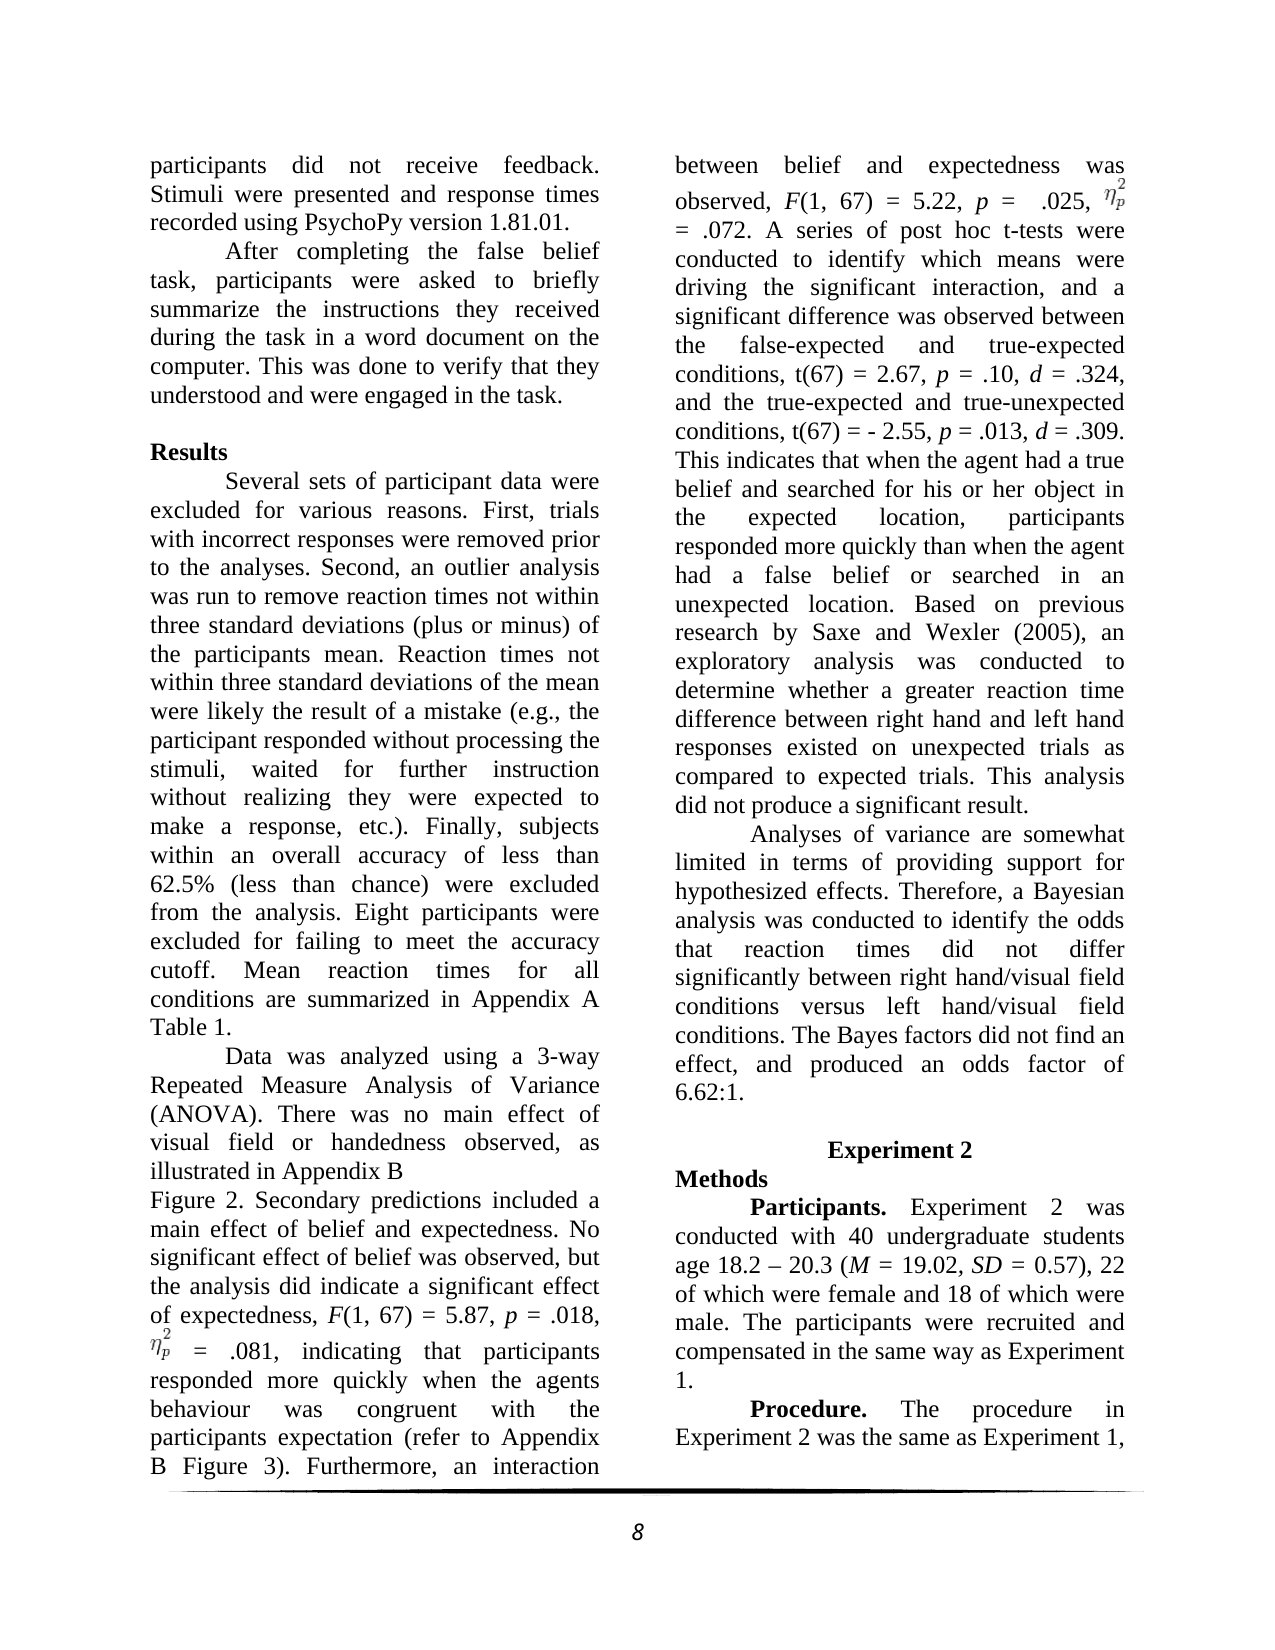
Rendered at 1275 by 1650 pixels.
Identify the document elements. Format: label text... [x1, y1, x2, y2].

text Data was analyzed using a 3-way Repeated Measure Analysis of Variance (ANOVA). There was no main effect of visual field or handedness observed, as illustrated in Appendix B [150, 1041, 600, 1185]
text Figure 2. Secondary predictions included a main effect of belief and expectedness. No significant effect of belief was observed, but the analysis did indicate a significant effect of expectedness, F(1, 67) = 5.87, p = .018, = .081, indicating that participants responded more quickly when the agents behaviour was congruent with the participants expectation (refer to Appendix B Figure 3). Furthermore, an interaction between belief and expectedness was observed, F(1, 67) = 5.22, p = .025, = .072. A series of post hoc t-tests were conducted to identify which means were driving the significant interaction, and a significant difference was observed between the false-expected and true-expected conditions, t(67) = 2.67, p = .10, d = .324, and the true-expected and true-unexpected conditions, t(67) = - 2.55, p = .013, d = .309. This indicates that when the agent had a true belief and searched for his or her object in the expected location, participants responded more quickly than when the agent had a false belief or searched in an unexpected location. Based on previous research by Saxe and Wexler (2005), an exploratory analysis was conducted to determine whether a greater reaction time difference between right hand and left hand responses existed on unexpected trials as compared to expected trials. This analysis did not produce a significant result. [675, 150, 1125, 819]
text Analyses of variance are somewhat limited in terms of providing support for hypothesized effects. Therefore, a Bayesian analysis was conducted to identify the odds that reaction times did not differ significantly between right hand/visual field conditions versus left hand/visual field conditions. The Bayes factors did not find an effect, and produced an odds factor of 6.62:1. [675, 819, 1125, 1106]
text Results [150, 437, 600, 466]
text Several sets of participant data were excluded for various reasons. First, trials with incorrect responses were removed prior to the analyses. Second, an outlier analysis was run to remove reaction times not within three standard deviations (plus or minus) of the participants mean. Reaction times not within three standard deviations of the mean were likely the result of a mistake (e.g., the participant responded without processing the stimuli, waited for further instruction without realizing they were expected to make a response, etc.). Finally, subjects within an overall accuracy of less than 62.5% (less than chance) were excluded from the analysis. Eight participants were excluded for failing to meet the accuracy cutoff. Mean reaction times for all conditions are summarized in Appendix A Table 1. [150, 466, 600, 1041]
text Participants. Experiment 2 was conducted with 40 undergraduate students age 18.2 – 20.3 (M = 19.02, SD = 0.57), 22 of which were female and 18 of which were male. The participants were recruited and compensated in the same way as Experiment 1. [675, 1192, 1125, 1394]
text Methods [675, 1164, 1125, 1192]
picture [168, 1487, 1144, 1496]
picture [150, 1328, 171, 1360]
text Figure 2. Secondary predictions included a main effect of belief and expectedness. No significant effect of belief was observed, but the analysis did indicate a significant effect of expectedness, F(1, 67) = 5.87, p = .018, = .081, indicating that participants responded more quickly when the agents behaviour was congruent with the participants expectation (refer to Appendix B Figure 3). Furthermore, an interaction between belief and expectedness was observed, F(1, 67) = 5.22, p = .025, = .072. A series of post hoc t-tests were conducted to identify which means were driving the significant interaction, and a significant difference was observed between the false-expected and true-expected conditions, t(67) = 2.67, p = .10, d = .324, and the true-expected and true-unexpected conditions, t(67) = - 2.55, p = .013, d = .309. This indicates that when the agent had a true belief and searched for his or her object in the expected location, participants responded more quickly than when the agent had a false belief or searched in an unexpected location. Based on previous research by Saxe and Wexler (2005), an exploratory analysis was conducted to determine whether a greater reaction time difference between right hand and left hand responses existed on unexpected trials as compared to expected trials. This analysis did not produce a significant result. [150, 1185, 600, 1480]
text After completing the false belief task, participants were asked to briefly summarize the instructions they received during the task in a word document on the computer. This was done to verify that they understood and were engaged in the task. [150, 236, 600, 409]
text Experiment 2 [675, 1135, 1125, 1164]
picture [1104, 178, 1125, 210]
